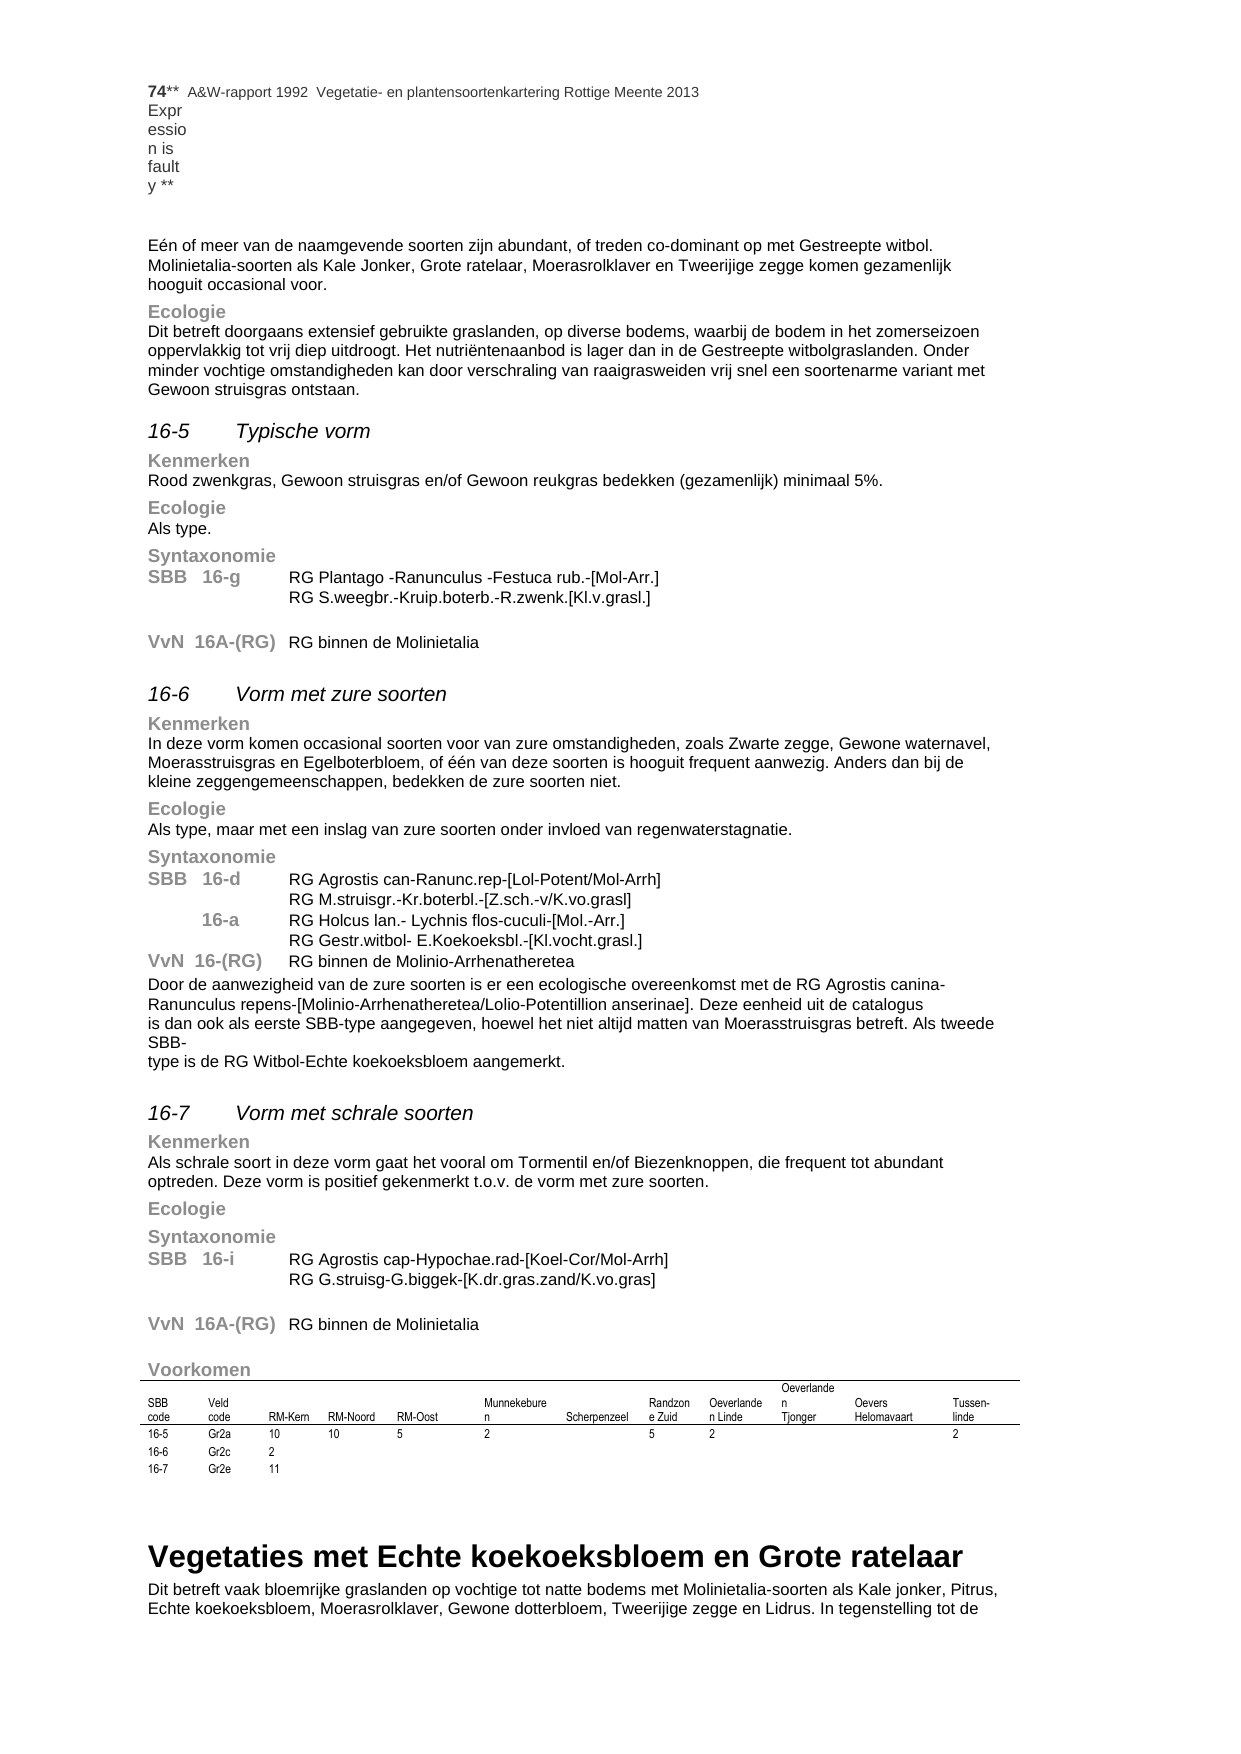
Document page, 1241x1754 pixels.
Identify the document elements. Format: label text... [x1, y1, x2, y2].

text Molinietalia-soorten als Kale Jonker, Grote ratelaar, Moerasrolklaver en Tweerijige zegge komen gezamenlijk [148, 255, 1028, 274]
text oppervlakkig tot vrij diep uitdroogt. Het nutriëntenaanbod is lager dan in de Gestreepte witbolgraslanden. Onder [148, 341, 1028, 360]
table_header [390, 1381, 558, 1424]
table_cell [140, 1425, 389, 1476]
text Eén of meer van de naamgevende soorten zijn abundant, of treden co-dominant op met Gestreepte witbol. [148, 236, 1028, 255]
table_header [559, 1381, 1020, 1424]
text Dit betreft doorgaans extensief gebruikte graslanden, op diverse bodems, waarbij de bodem in het zomerseizoen [148, 322, 1028, 341]
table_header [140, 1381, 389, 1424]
text minder vochtige omstandigheden kan door verschraling van raaigrasweiden vrij snel een soortenarme variant met [148, 360, 1028, 379]
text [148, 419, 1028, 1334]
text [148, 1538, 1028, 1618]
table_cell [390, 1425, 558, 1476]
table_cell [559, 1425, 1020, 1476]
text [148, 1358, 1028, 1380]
text Gewoon struisgras ontstaan. [148, 379, 1028, 399]
text hooguit occasional voor. [148, 274, 1028, 294]
text Ecologie [148, 301, 1028, 322]
